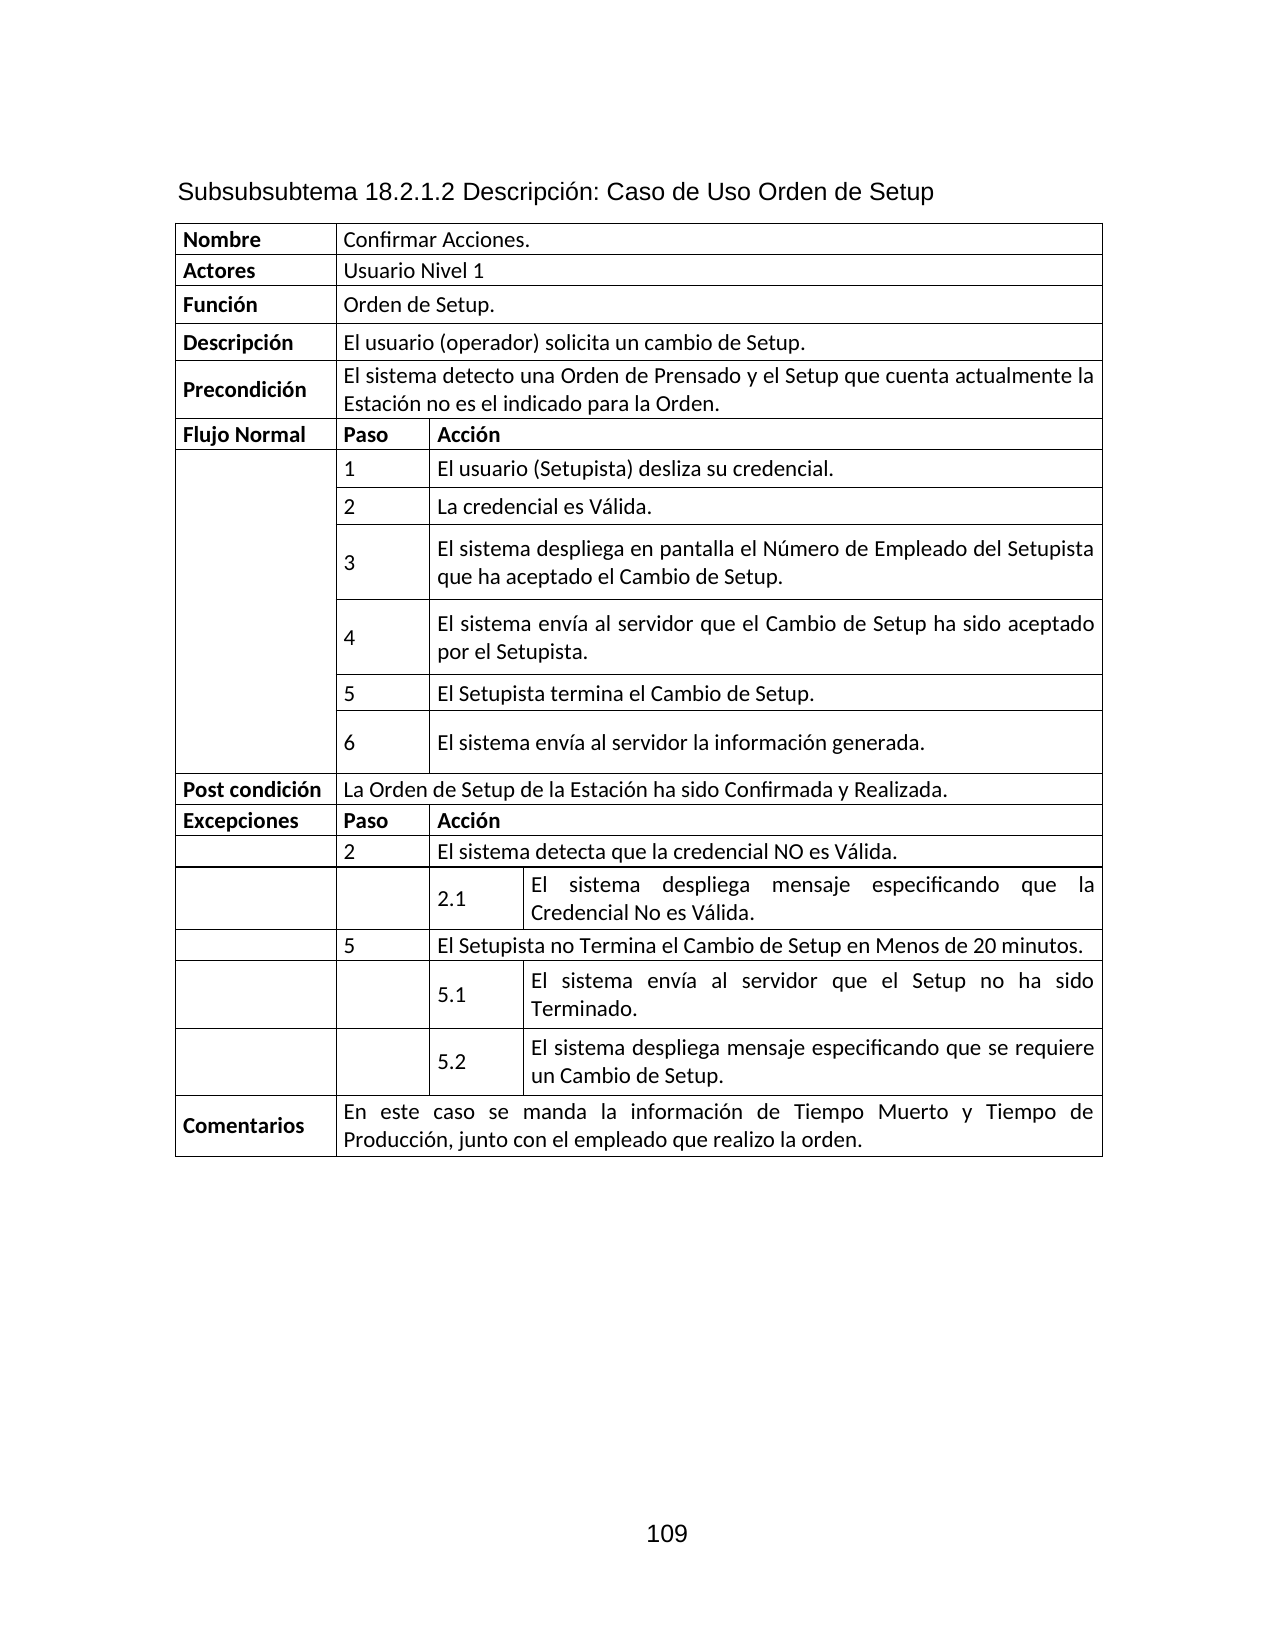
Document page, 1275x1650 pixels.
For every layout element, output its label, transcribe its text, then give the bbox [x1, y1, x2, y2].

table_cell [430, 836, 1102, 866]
subtitle Descripción: Caso de Uso Orden de Setup [177, 177, 1157, 206]
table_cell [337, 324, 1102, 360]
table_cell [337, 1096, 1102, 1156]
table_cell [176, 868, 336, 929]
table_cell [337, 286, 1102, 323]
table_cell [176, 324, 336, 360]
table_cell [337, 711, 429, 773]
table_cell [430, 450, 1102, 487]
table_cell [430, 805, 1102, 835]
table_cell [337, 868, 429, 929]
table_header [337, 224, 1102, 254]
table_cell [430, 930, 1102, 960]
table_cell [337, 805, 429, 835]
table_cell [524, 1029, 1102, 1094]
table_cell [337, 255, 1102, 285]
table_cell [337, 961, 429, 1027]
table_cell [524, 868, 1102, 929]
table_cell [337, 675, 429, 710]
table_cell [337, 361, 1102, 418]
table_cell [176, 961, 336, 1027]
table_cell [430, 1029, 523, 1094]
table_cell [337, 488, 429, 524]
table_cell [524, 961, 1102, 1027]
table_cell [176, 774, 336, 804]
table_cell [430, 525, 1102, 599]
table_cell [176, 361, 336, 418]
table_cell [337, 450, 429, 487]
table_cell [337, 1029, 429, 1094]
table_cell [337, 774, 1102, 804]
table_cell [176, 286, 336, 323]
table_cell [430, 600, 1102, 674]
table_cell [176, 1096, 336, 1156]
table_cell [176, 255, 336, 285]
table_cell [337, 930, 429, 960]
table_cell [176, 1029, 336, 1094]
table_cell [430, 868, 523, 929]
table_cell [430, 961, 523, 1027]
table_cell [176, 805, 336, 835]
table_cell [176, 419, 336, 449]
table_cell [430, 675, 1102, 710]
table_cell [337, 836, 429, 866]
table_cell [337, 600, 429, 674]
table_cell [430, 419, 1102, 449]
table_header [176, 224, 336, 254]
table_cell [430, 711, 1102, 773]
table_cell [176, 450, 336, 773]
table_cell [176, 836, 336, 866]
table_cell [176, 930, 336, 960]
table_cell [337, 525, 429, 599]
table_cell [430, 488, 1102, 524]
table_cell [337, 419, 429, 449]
